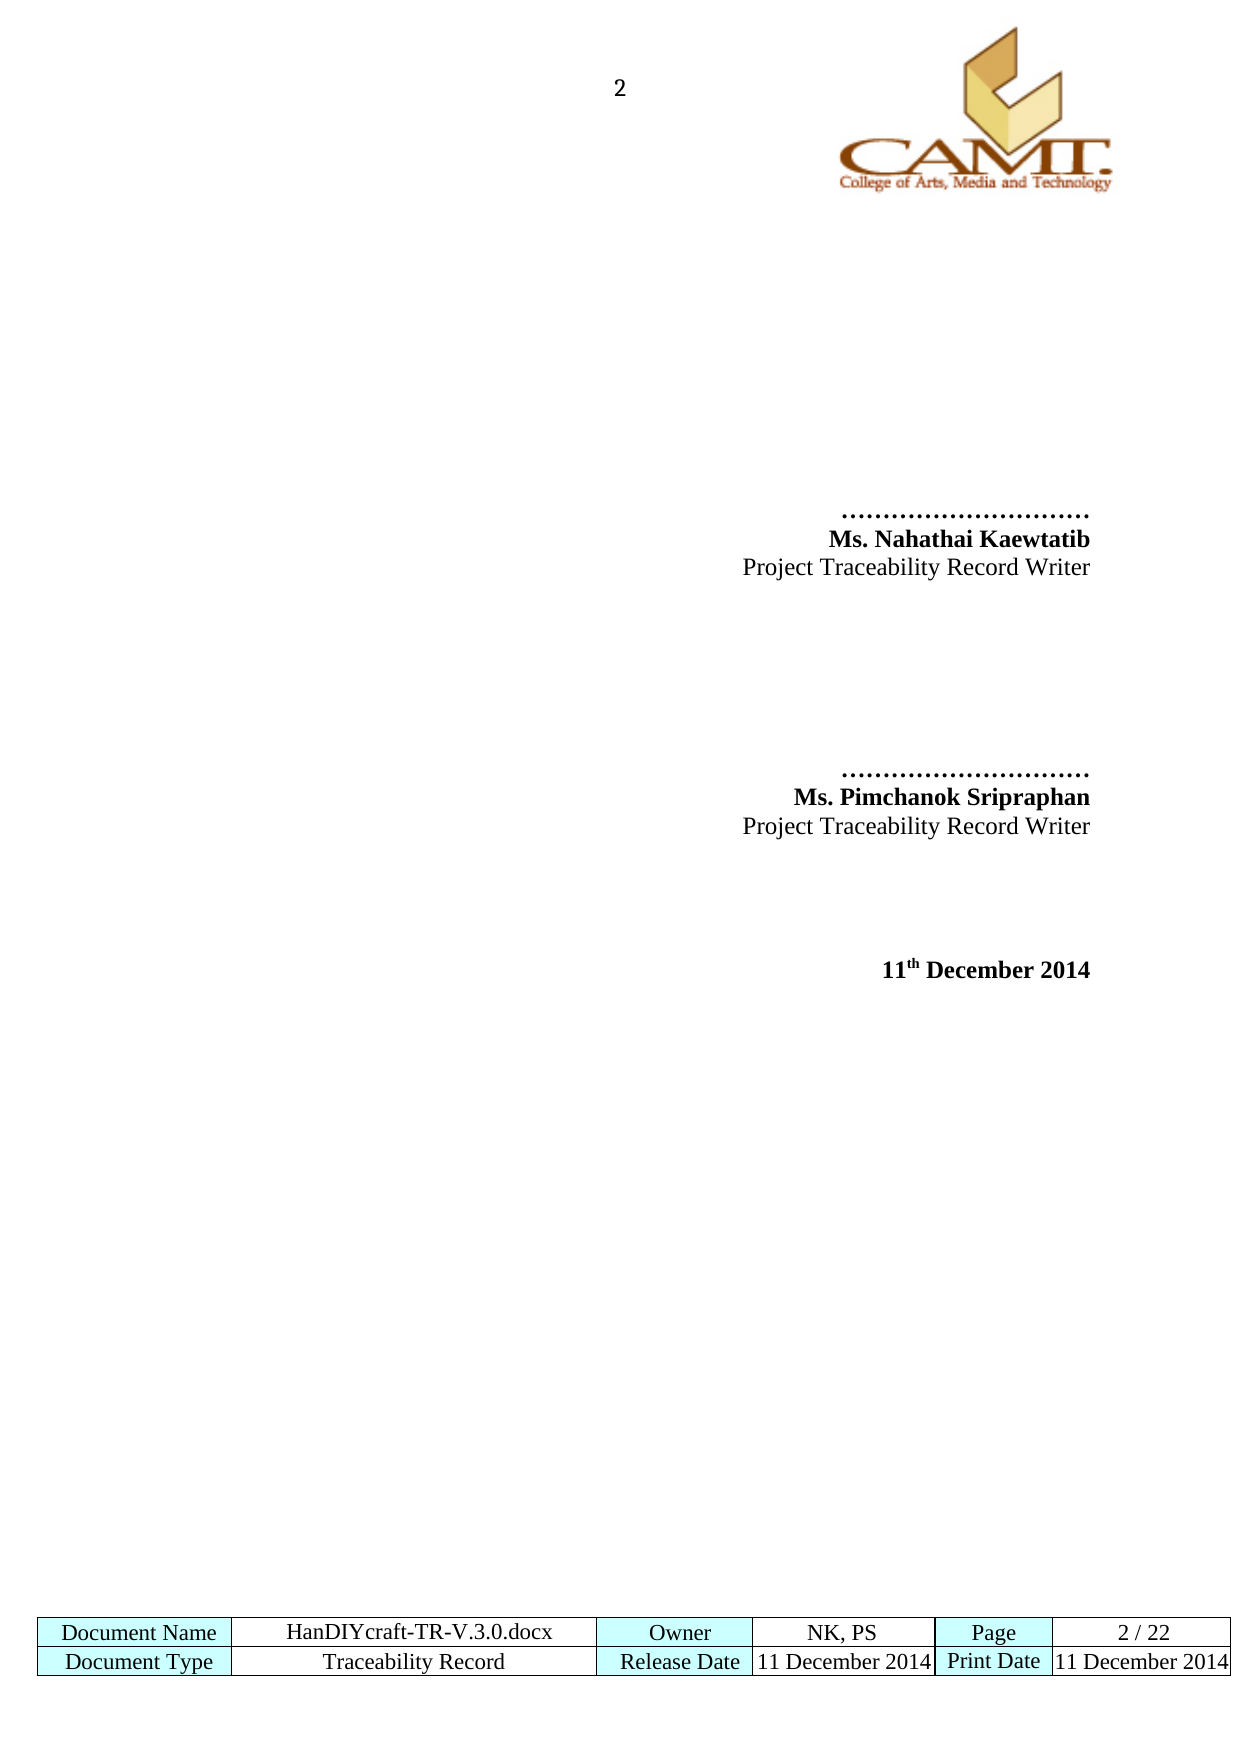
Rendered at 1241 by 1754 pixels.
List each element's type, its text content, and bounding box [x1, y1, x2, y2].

text 11th December 2014 [150, 955, 1090, 984]
text Project Traceability Record Writer [150, 811, 1090, 840]
picture [755, 18, 1221, 207]
text Ms. Nahathai Kaewtatib [150, 524, 1090, 552]
text ………………………… [150, 754, 1090, 782]
text Ms. Pimchanok Sripraphan [150, 782, 1090, 811]
text Project Traceability Record Writer [150, 552, 1090, 581]
text ………………………… [150, 495, 1090, 524]
